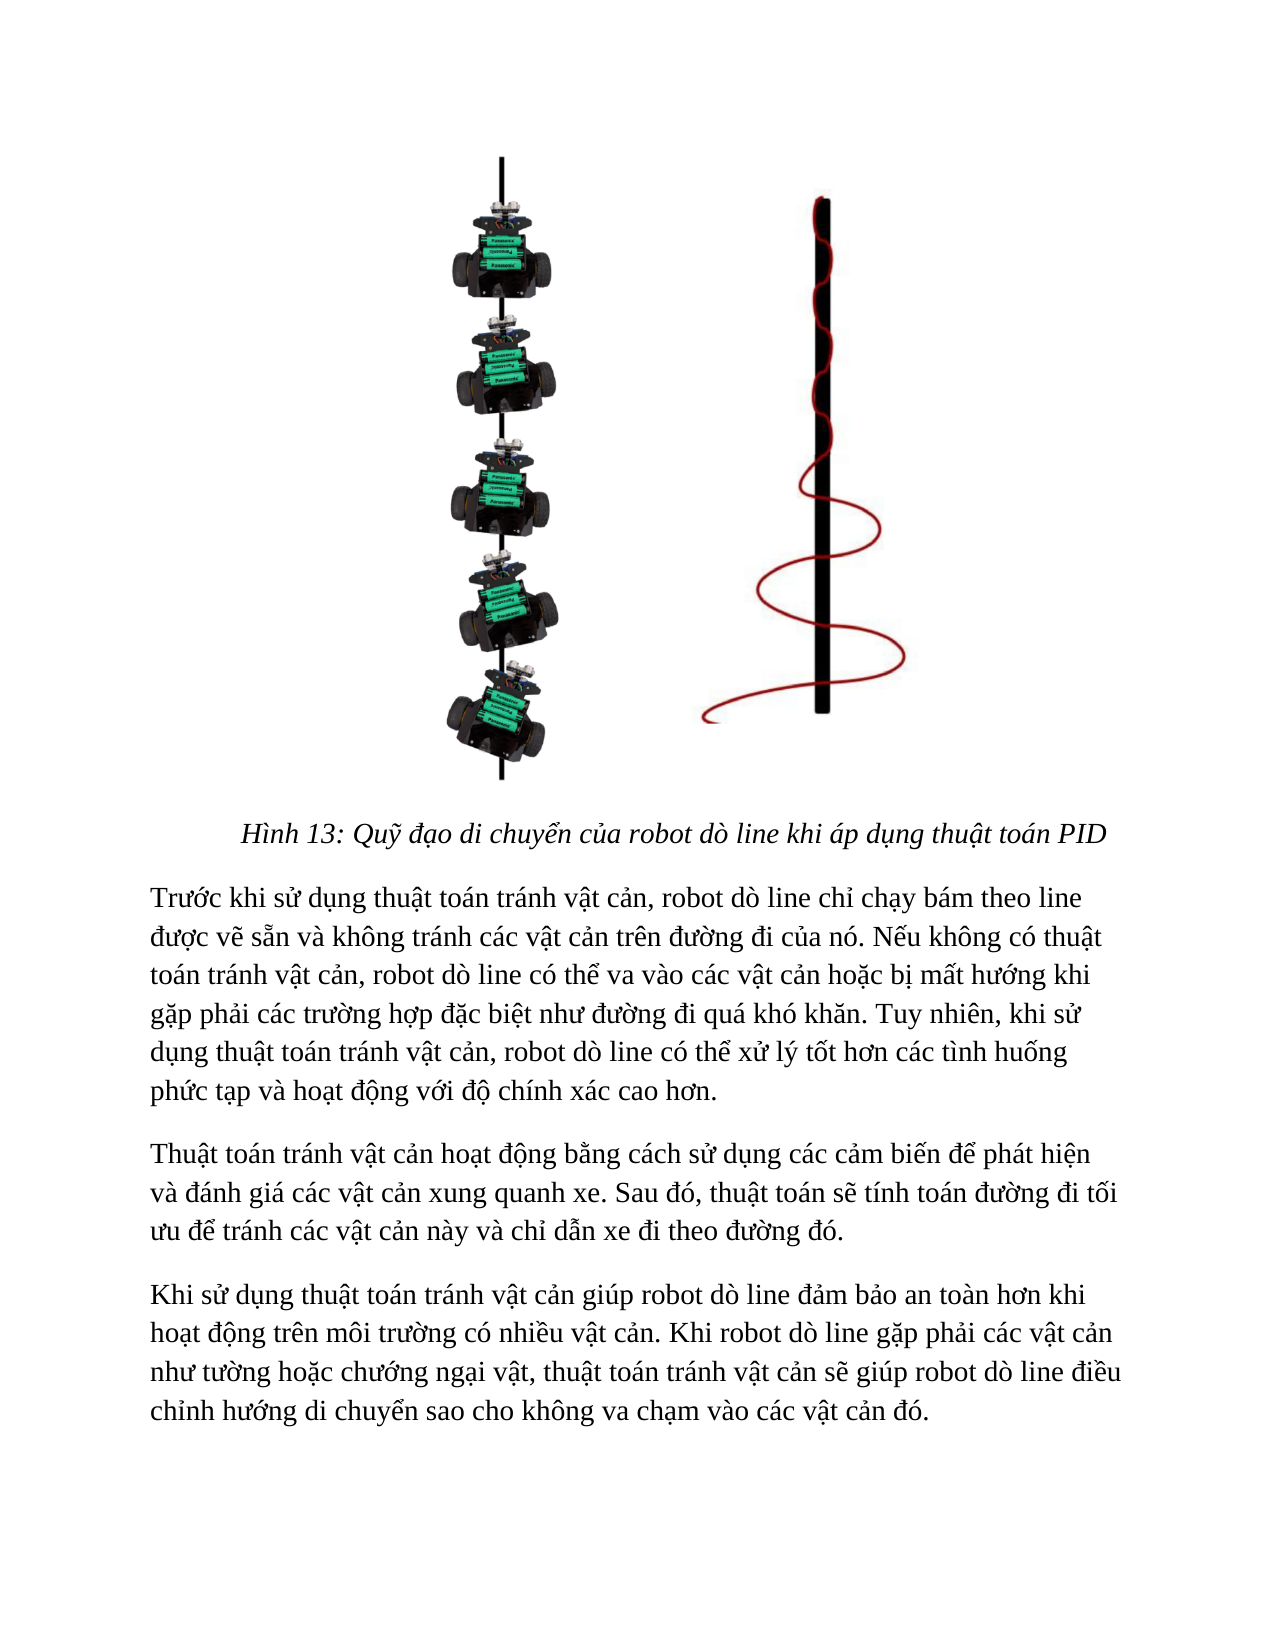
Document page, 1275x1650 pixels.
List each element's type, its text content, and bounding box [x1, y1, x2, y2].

text Thuật toán tránh vật cản hoạt động bằng cách sử dụng các cảm biến để phát hiện và đánh giá các vật cản xung quanh xe. Sau đó, thuật toán sẽ tính toán đường đi tối ưu để tránh các vật cản này và chỉ dẫn xe đi theo đường đó. [150, 1136, 1125, 1247]
text Trước khi sử dụng thuật toán tránh vật cản, robot dò line chỉ chạy bám theo line được vẽ sẵn và không tránh các vật cản trên đường đi của nó. Nếu không có thuật toán tránh vật cản, robot dò line có thể va vào các vật cản hoặc bị mất hướng khi gặp phải các trường hợp đặc biệt như đường đi quá khó khăn. Tuy nhiên, khi sử dụng thuật toán tránh vật cản, robot dò line có thể xử lý tốt hơn các tình huống phức tạp và hoạt động với độ chính xác cao hơn. [150, 880, 1125, 1106]
picture [239, 150, 1036, 787]
text Khi sử dụng thuật toán tránh vật cản giúp robot dò line đảm bảo an toàn hơn khi hoạt động trên môi trường có nhiều vật cản. Khi robot dò line gặp phải các vật cản như tường hoặc chướng ngại vật, thuật toán tránh vật cản sẽ giúp robot dò line điều chỉnh hướng di chuyển sao cho không va chạm vào các vật cản đó. [150, 1277, 1125, 1426]
